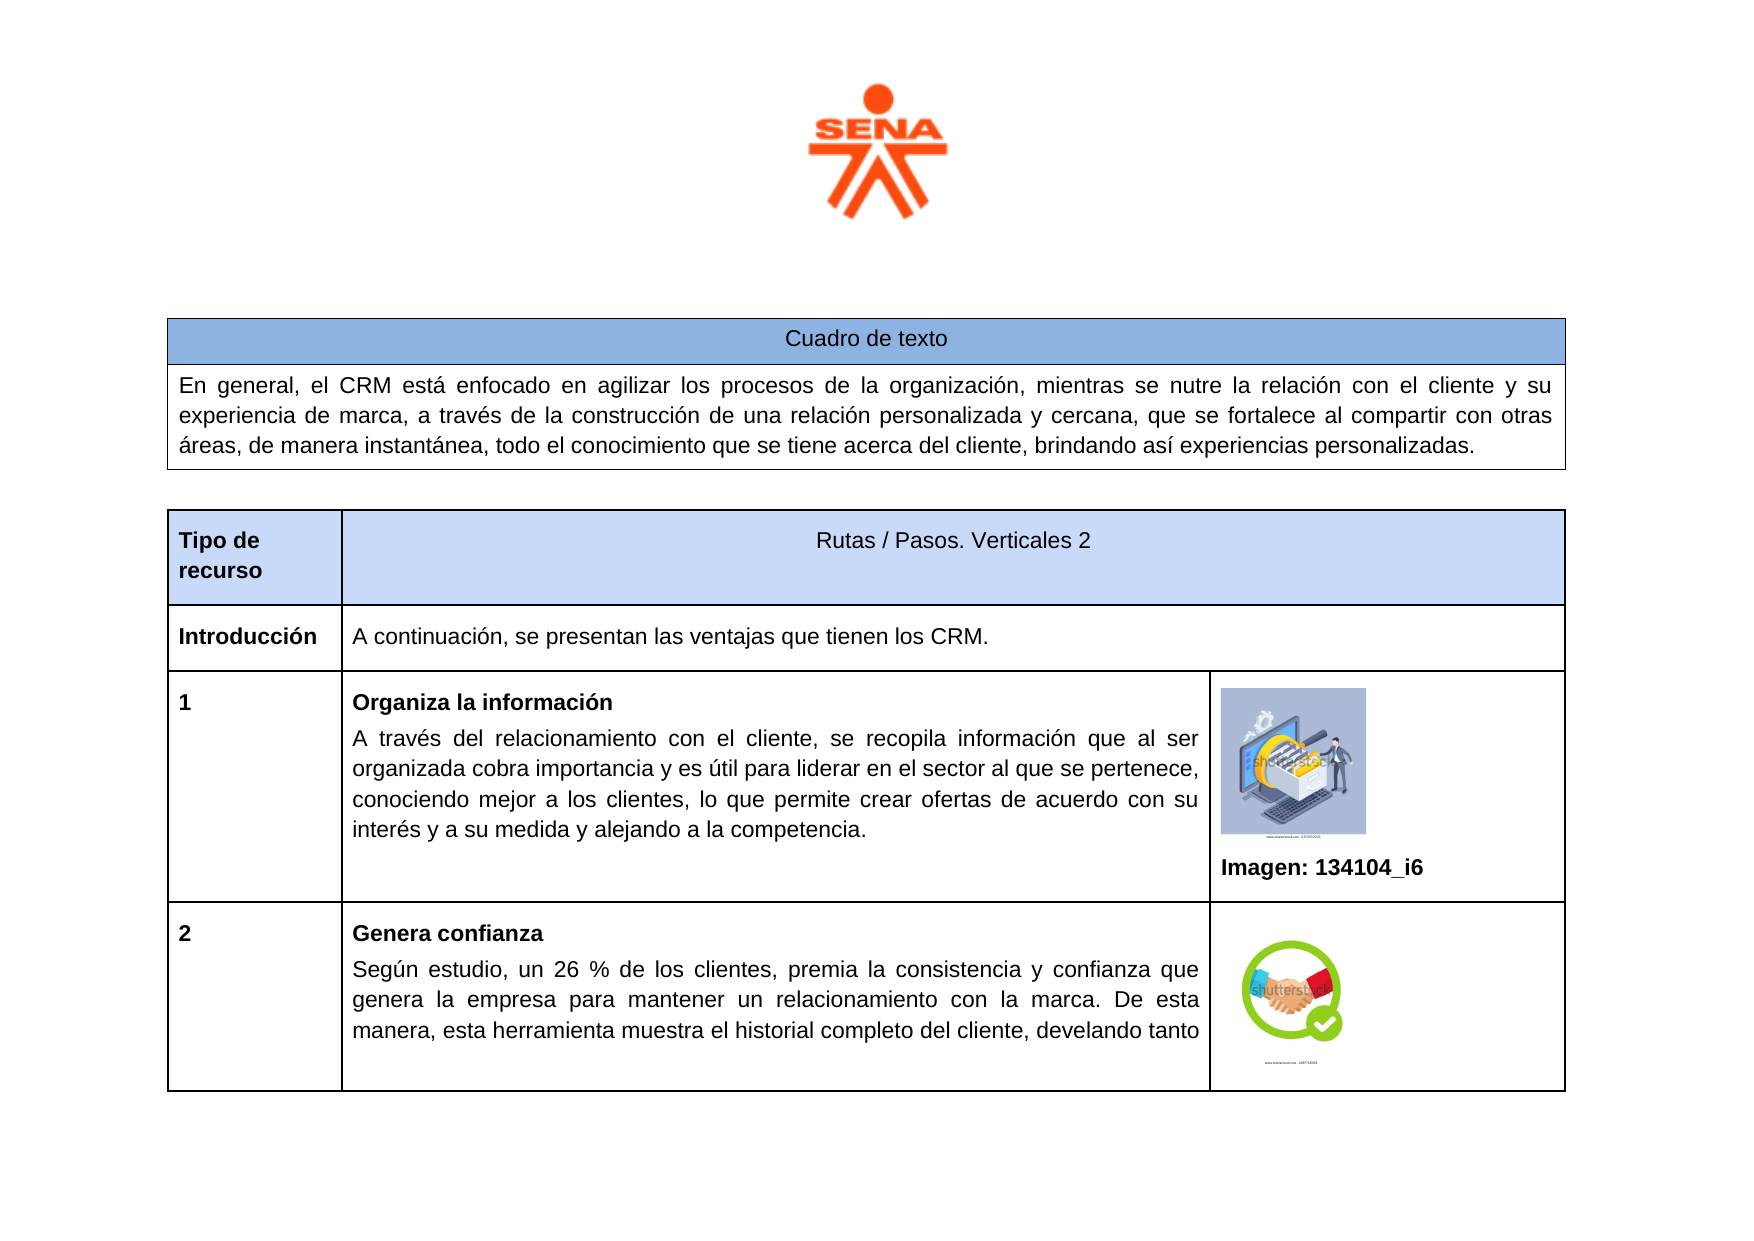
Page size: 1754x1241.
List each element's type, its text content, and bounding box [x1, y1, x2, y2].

table_cell Imagen: 134104_i7 [1211, 903, 1564, 1090]
table_cell En general, el CRM está enfocado en agilizar los procesos de la organización, mientras se nutre la relación con el cliente y su experiencia de marca, a través de la construcción de una relación personalizada y cercana, que se fortalece al compartir con otras áreas, de manera instantánea, todo el conocimiento que se tiene acerca del cliente, brindando así experiencias personalizadas. [168, 365, 1565, 468]
table_cell A continuación, se presentan las ventajas que tienen los CRM. [343, 606, 1564, 670]
table_cell Introducción [169, 606, 341, 670]
table_header Rutas / Pasos. Verticales 2 [343, 511, 1564, 604]
picture [1220, 688, 1367, 839]
picture [1220, 919, 1362, 1065]
table_header Cuadro de texto [168, 319, 1565, 364]
table_cell 2 [169, 903, 341, 1090]
picture [796, 75, 958, 227]
table_cell 1 [169, 672, 341, 901]
table_cell Imagen: 134104_i6 [1211, 672, 1564, 901]
table_cell Organiza la información A través del relacionamiento con el cliente, se recopila información que al ser organizada cobra importancia y es útil para liderar en el sector al que se pertenece, conociendo mejor a los clientes, lo que permite crear ofertas de acuerdo con su interés y a su medida y alejando a la competencia. [343, 672, 1209, 901]
table_header Tipo de recurso [169, 511, 341, 604]
